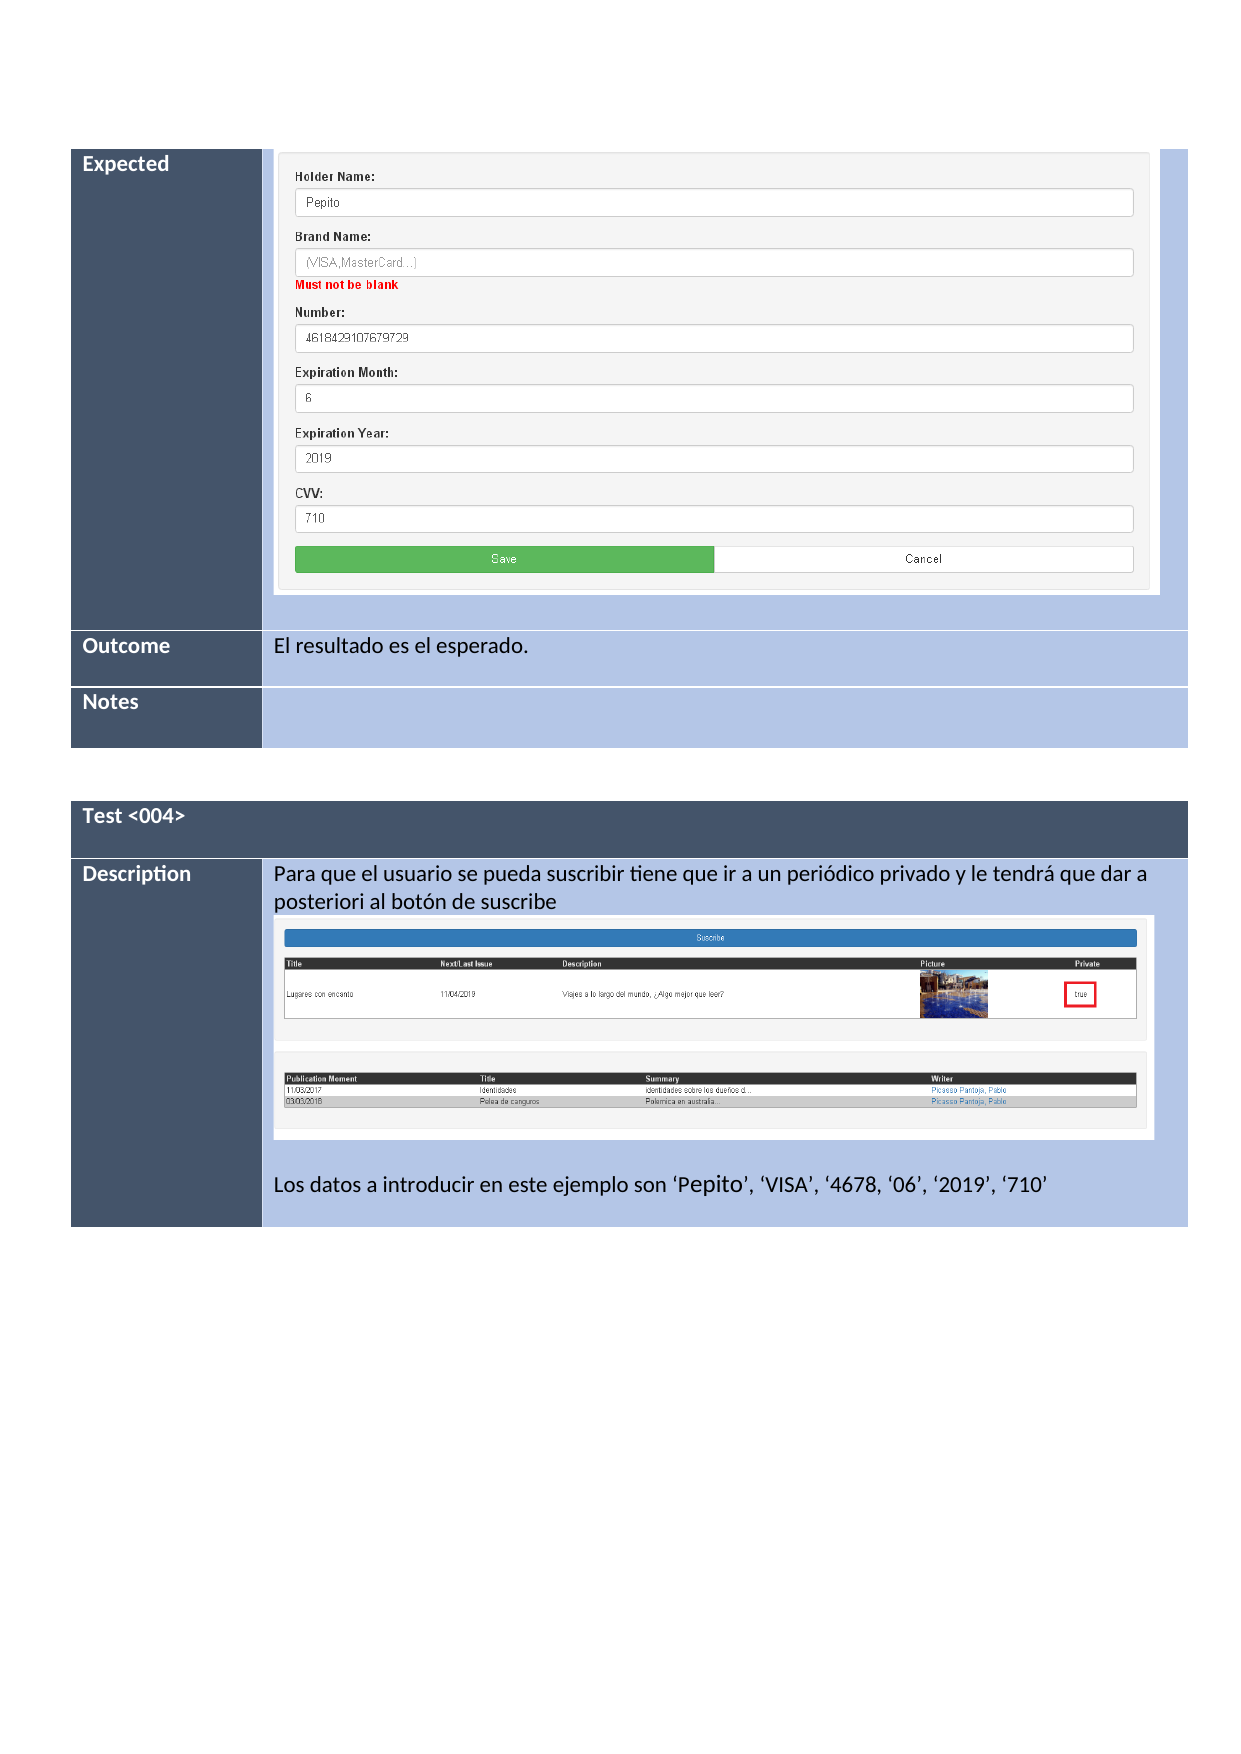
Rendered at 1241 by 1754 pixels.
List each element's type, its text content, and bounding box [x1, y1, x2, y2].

table_cell El resultado es el esperado. [263, 631, 1188, 686]
table_header Test <004> [71, 801, 1188, 858]
table_cell Para que el usuario se pueda suscribir tiene que ir a un periódico privado y le tendrá que dar a posteriori al botón de suscribe Los datos a introducir en este ejemplo son ‘Pepito’, ‘VISA’, ‘4678, ‘06’, ‘2019’, ‘710’ [263, 859, 1188, 1227]
table_cell Outcome [71, 631, 262, 686]
table_cell [263, 149, 1188, 630]
table_cell Expected [71, 149, 262, 630]
table_cell [263, 688, 1188, 748]
table_cell Notes [71, 688, 262, 748]
table_cell Description [71, 859, 262, 1227]
